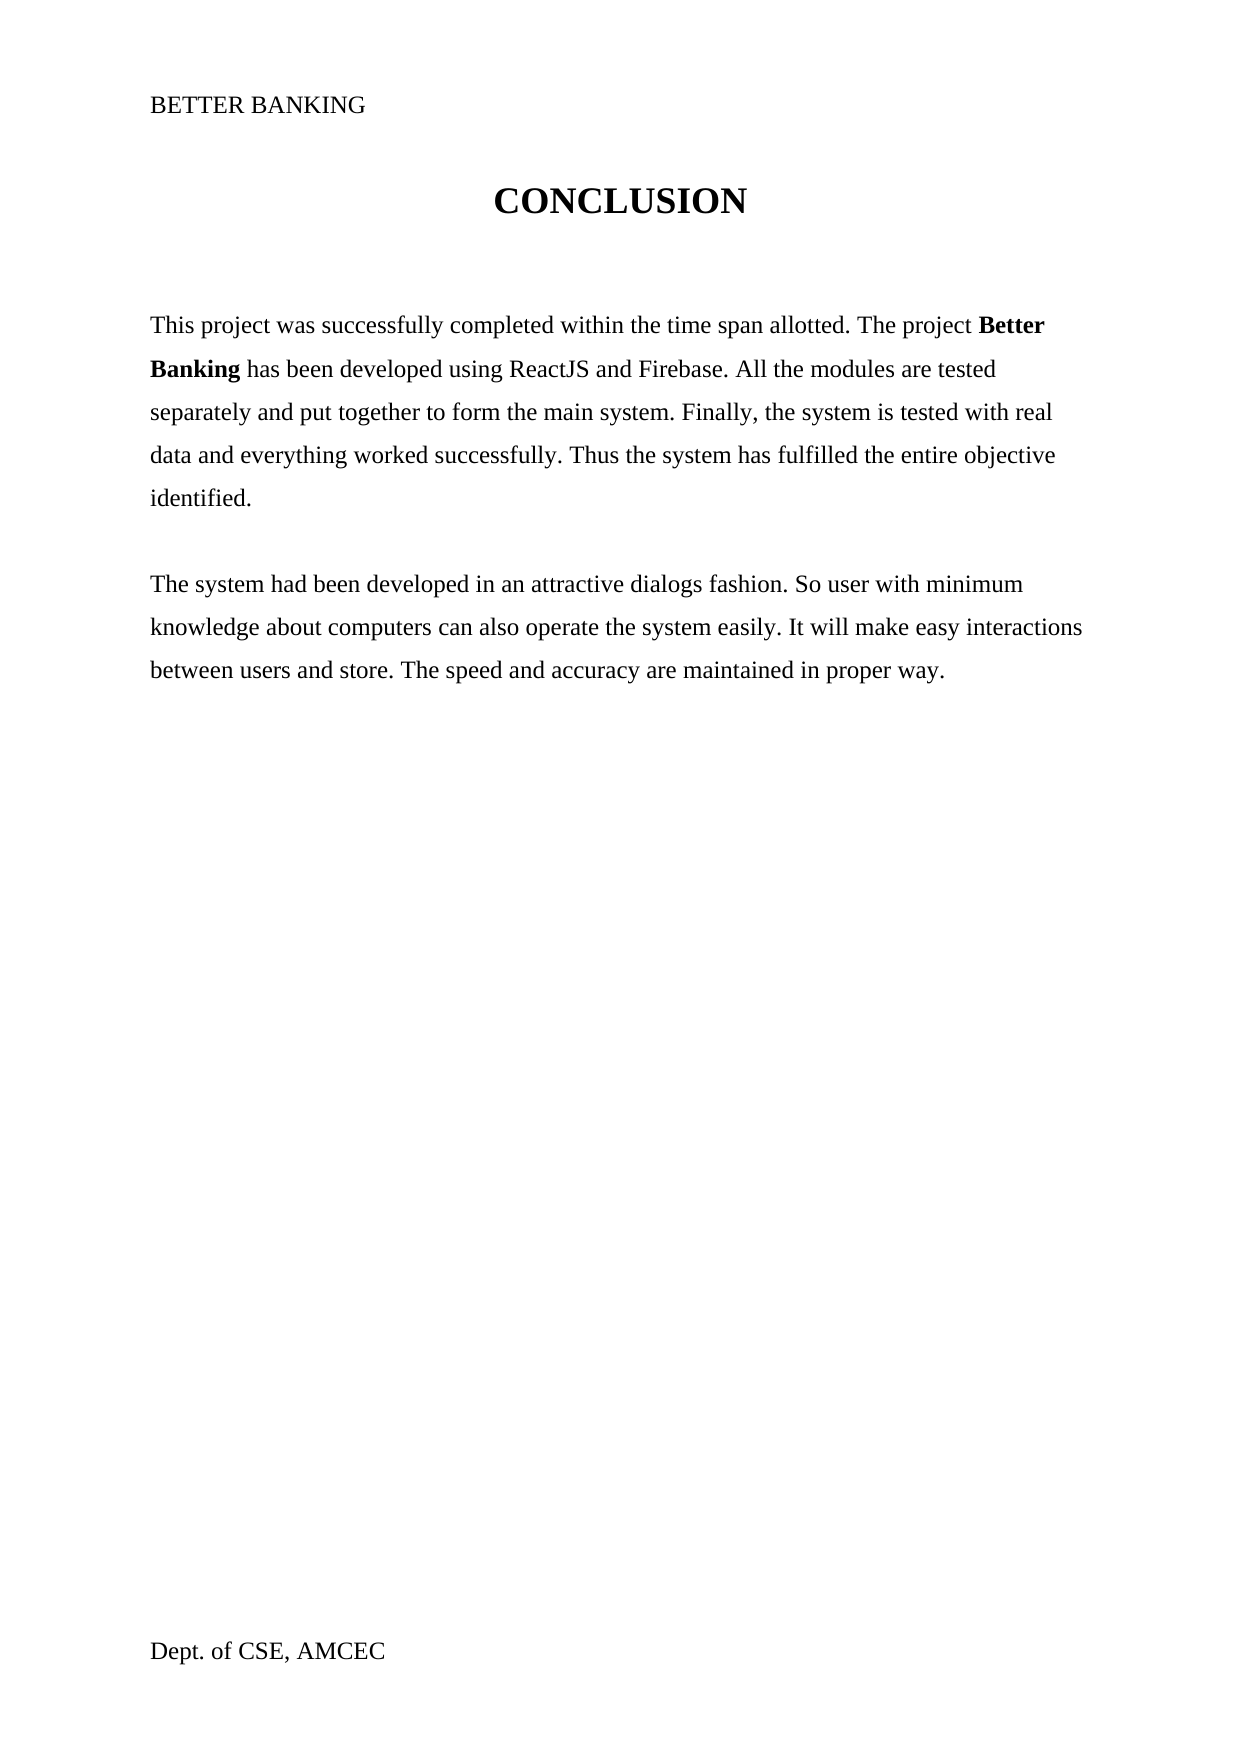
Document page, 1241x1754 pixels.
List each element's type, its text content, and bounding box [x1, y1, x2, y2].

text This project was successfully completed within the time span allotted. The project Better Banking has been developed using ReactJS and Firebase. All the modules are tested separately and put together to form the main system. Finally, the system is tested with real data and everything worked successfully. Thus the system has fulfilled the entire objective identified. [150, 311, 1090, 512]
subtitle CONCLUSION [150, 179, 1090, 222]
text The system had been developed in an attractive dialogs fashion. So user with minimum knowledge about computers can also operate the system easily. It will make easy interactions between users and store. The speed and accuracy are maintained in proper way. [150, 569, 1090, 684]
